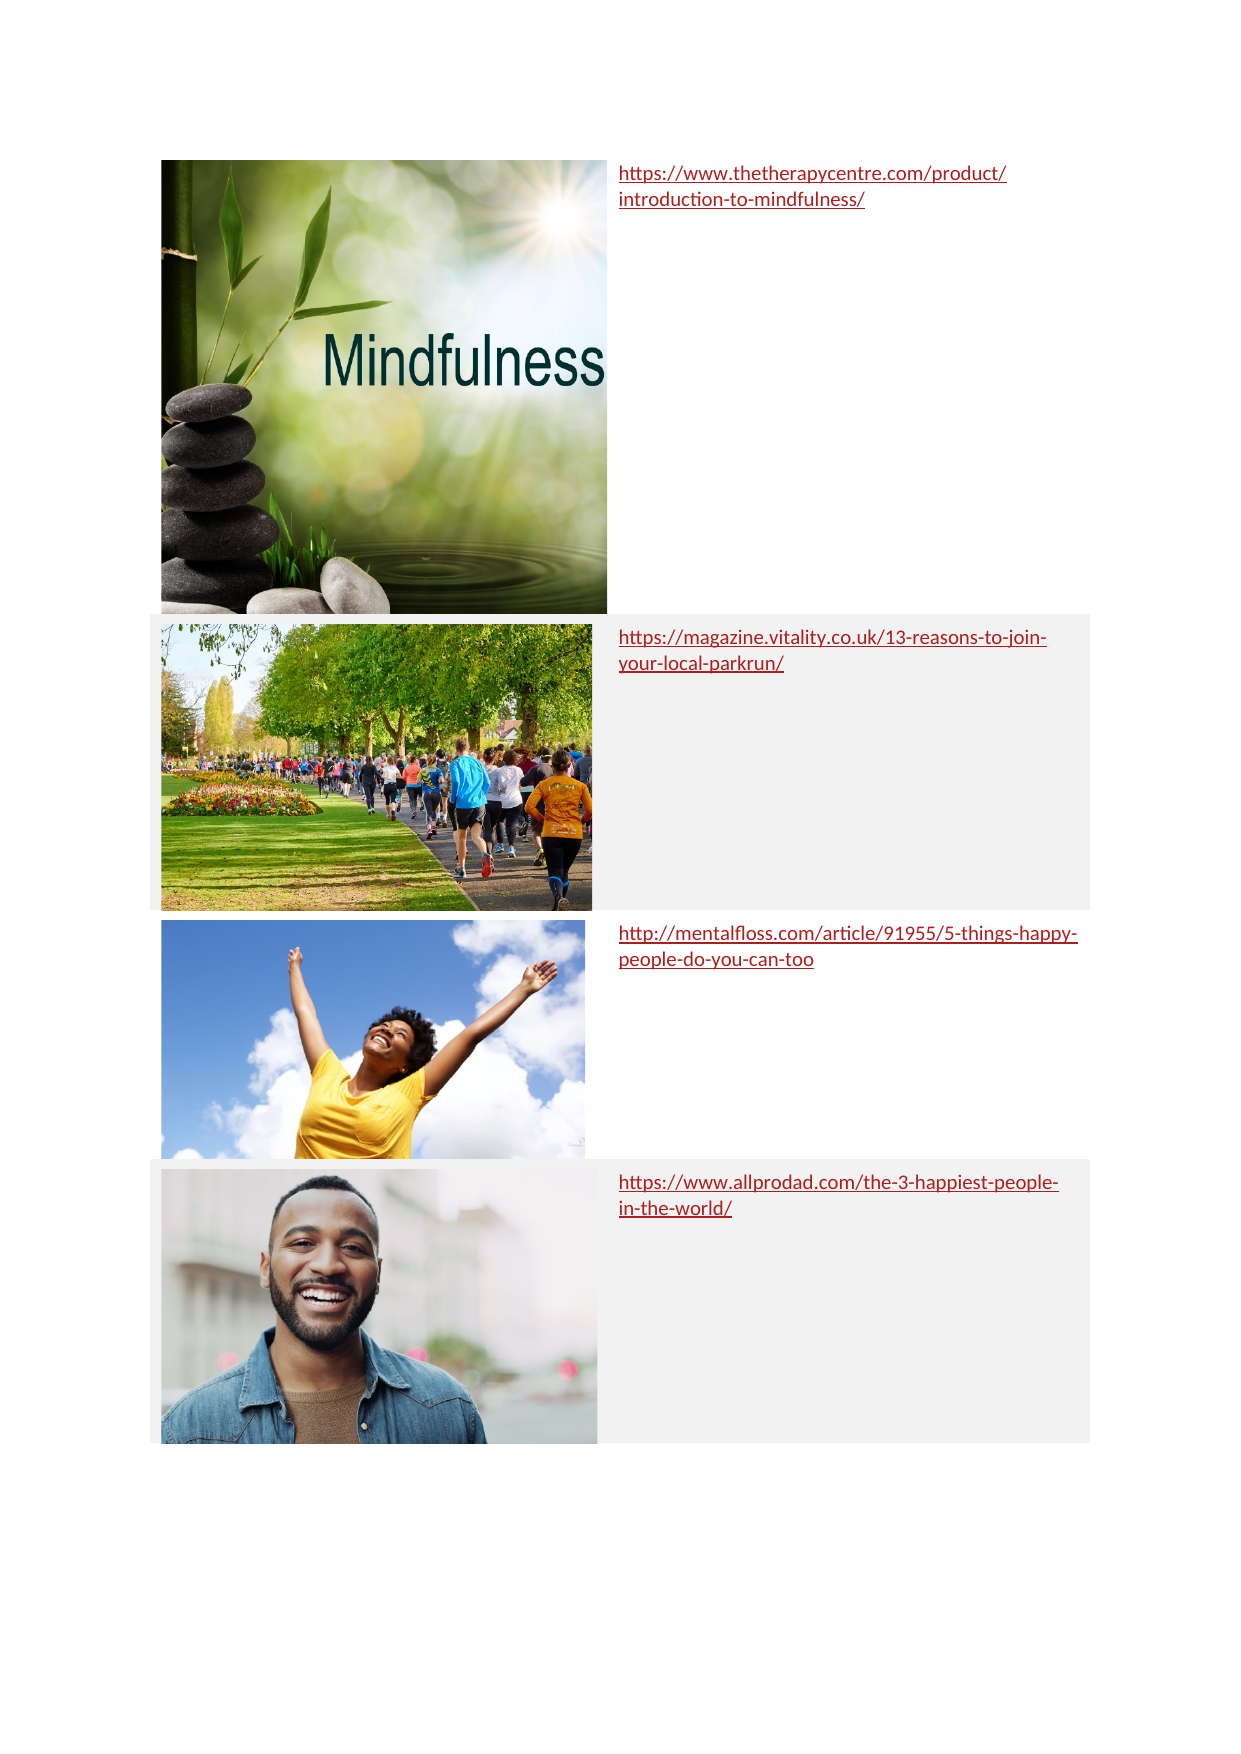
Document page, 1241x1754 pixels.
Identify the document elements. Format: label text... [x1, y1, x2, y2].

table_cell [150, 614, 607, 910]
table_cell [150, 1159, 607, 1443]
table_cell http://mentalfloss.com/article/91955/5-things-happy-people-do-you-can-too [607, 910, 1090, 1159]
picture [161, 624, 593, 911]
table_cell https://www.allprodad.com/the-3-happiest-people-in-the-world/ [607, 1159, 1090, 1443]
table_cell https://www.thetherapycentre.com/product/introduction-to-mindfulness/ [607, 150, 1090, 614]
picture [161, 920, 586, 1159]
picture [161, 160, 608, 614]
table_cell [150, 150, 607, 614]
picture [161, 1169, 598, 1444]
table_cell [150, 910, 607, 1159]
table_cell https://magazine.vitality.co.uk/13-reasons-to-join-your-local-parkrun/ [607, 614, 1090, 910]
